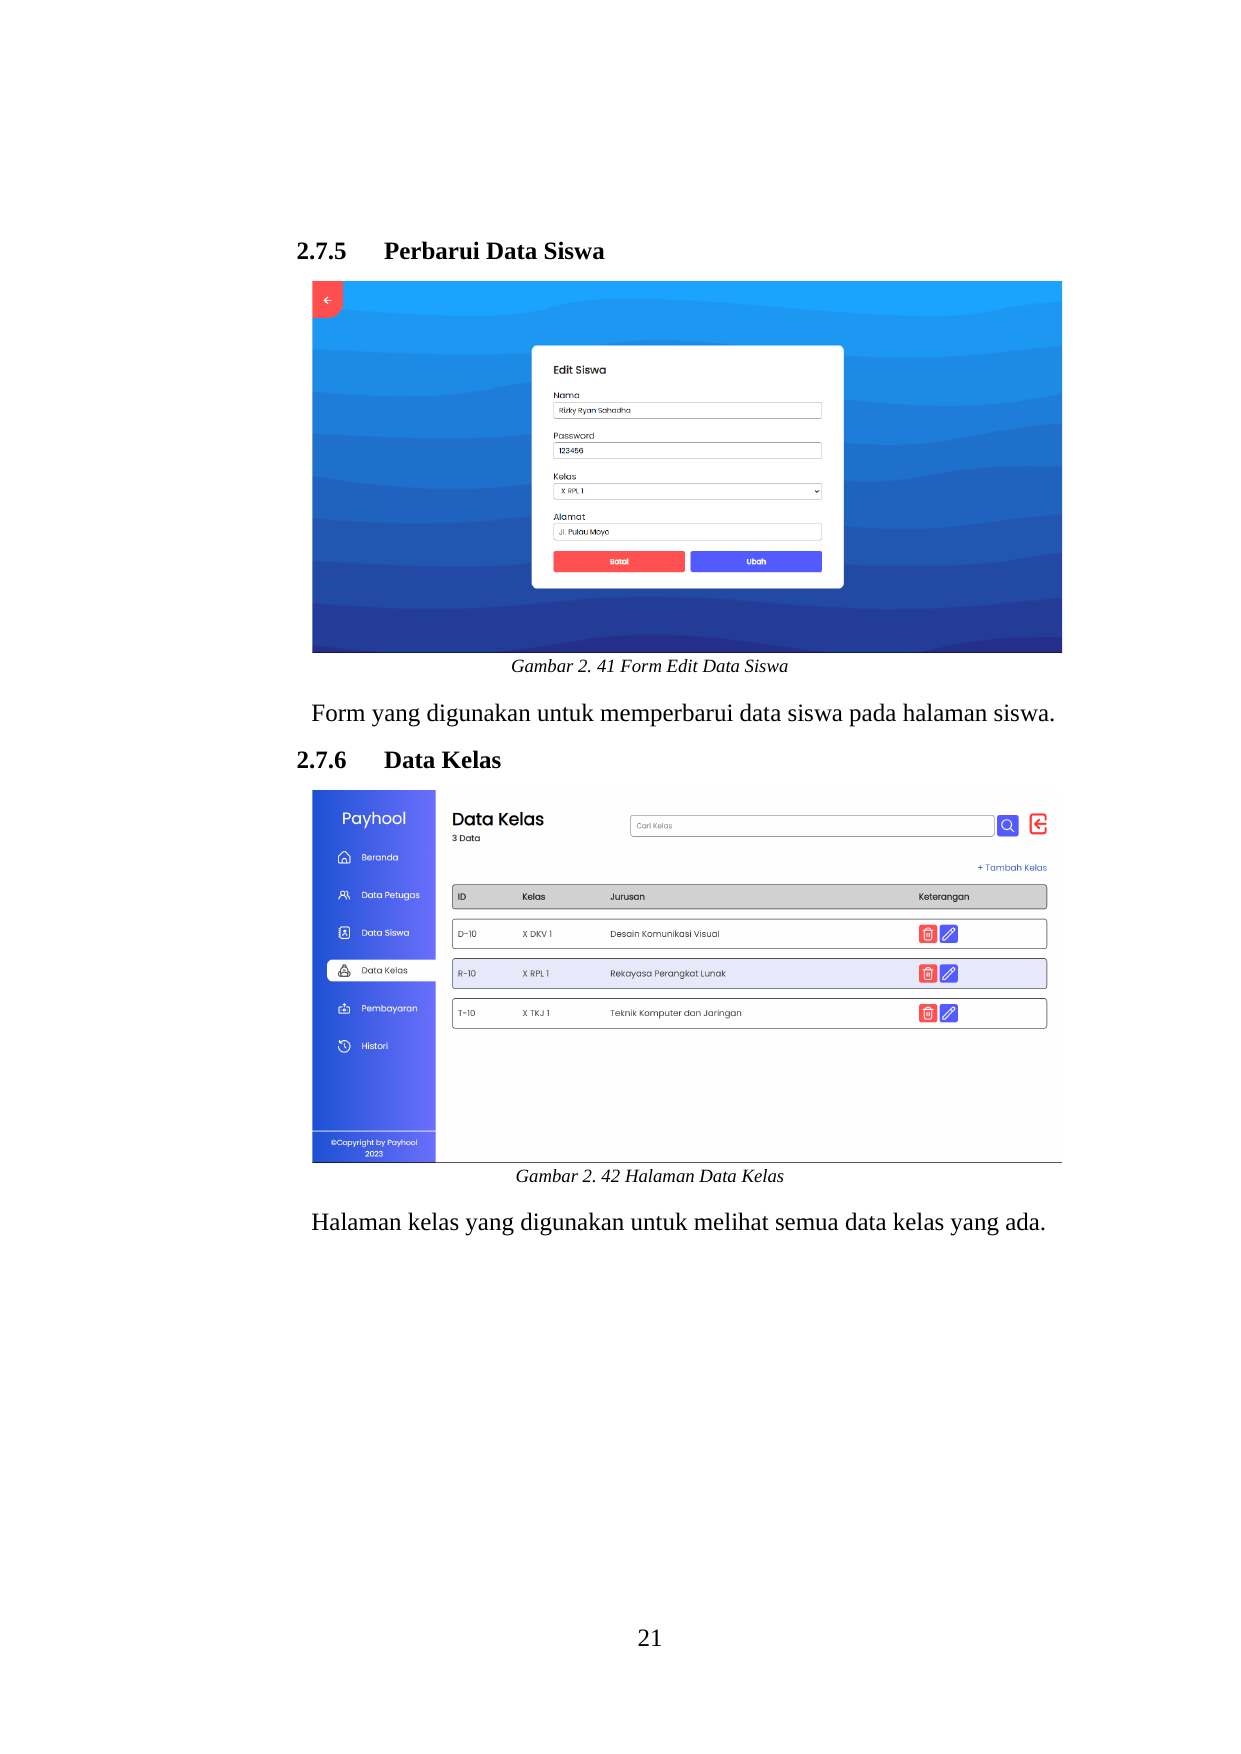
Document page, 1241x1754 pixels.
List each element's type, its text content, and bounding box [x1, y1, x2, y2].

text Gambar 2. 42 Halaman Data Kelas [236, 1164, 1063, 1186]
picture [312, 790, 1063, 1163]
text Gambar 2. 41 Form Edit Data Siswa [236, 655, 1063, 677]
text Form yang digunakan untuk memperbarui data siswa pada halaman siswa. [311, 698, 1063, 726]
picture [312, 281, 1063, 653]
subtitle Data Kelas [346, 745, 1063, 774]
text Halaman kelas yang digunakan untuk melihat semua data kelas yang ada. [311, 1207, 1063, 1236]
subtitle Perbarui Data Siswa [346, 236, 1063, 265]
